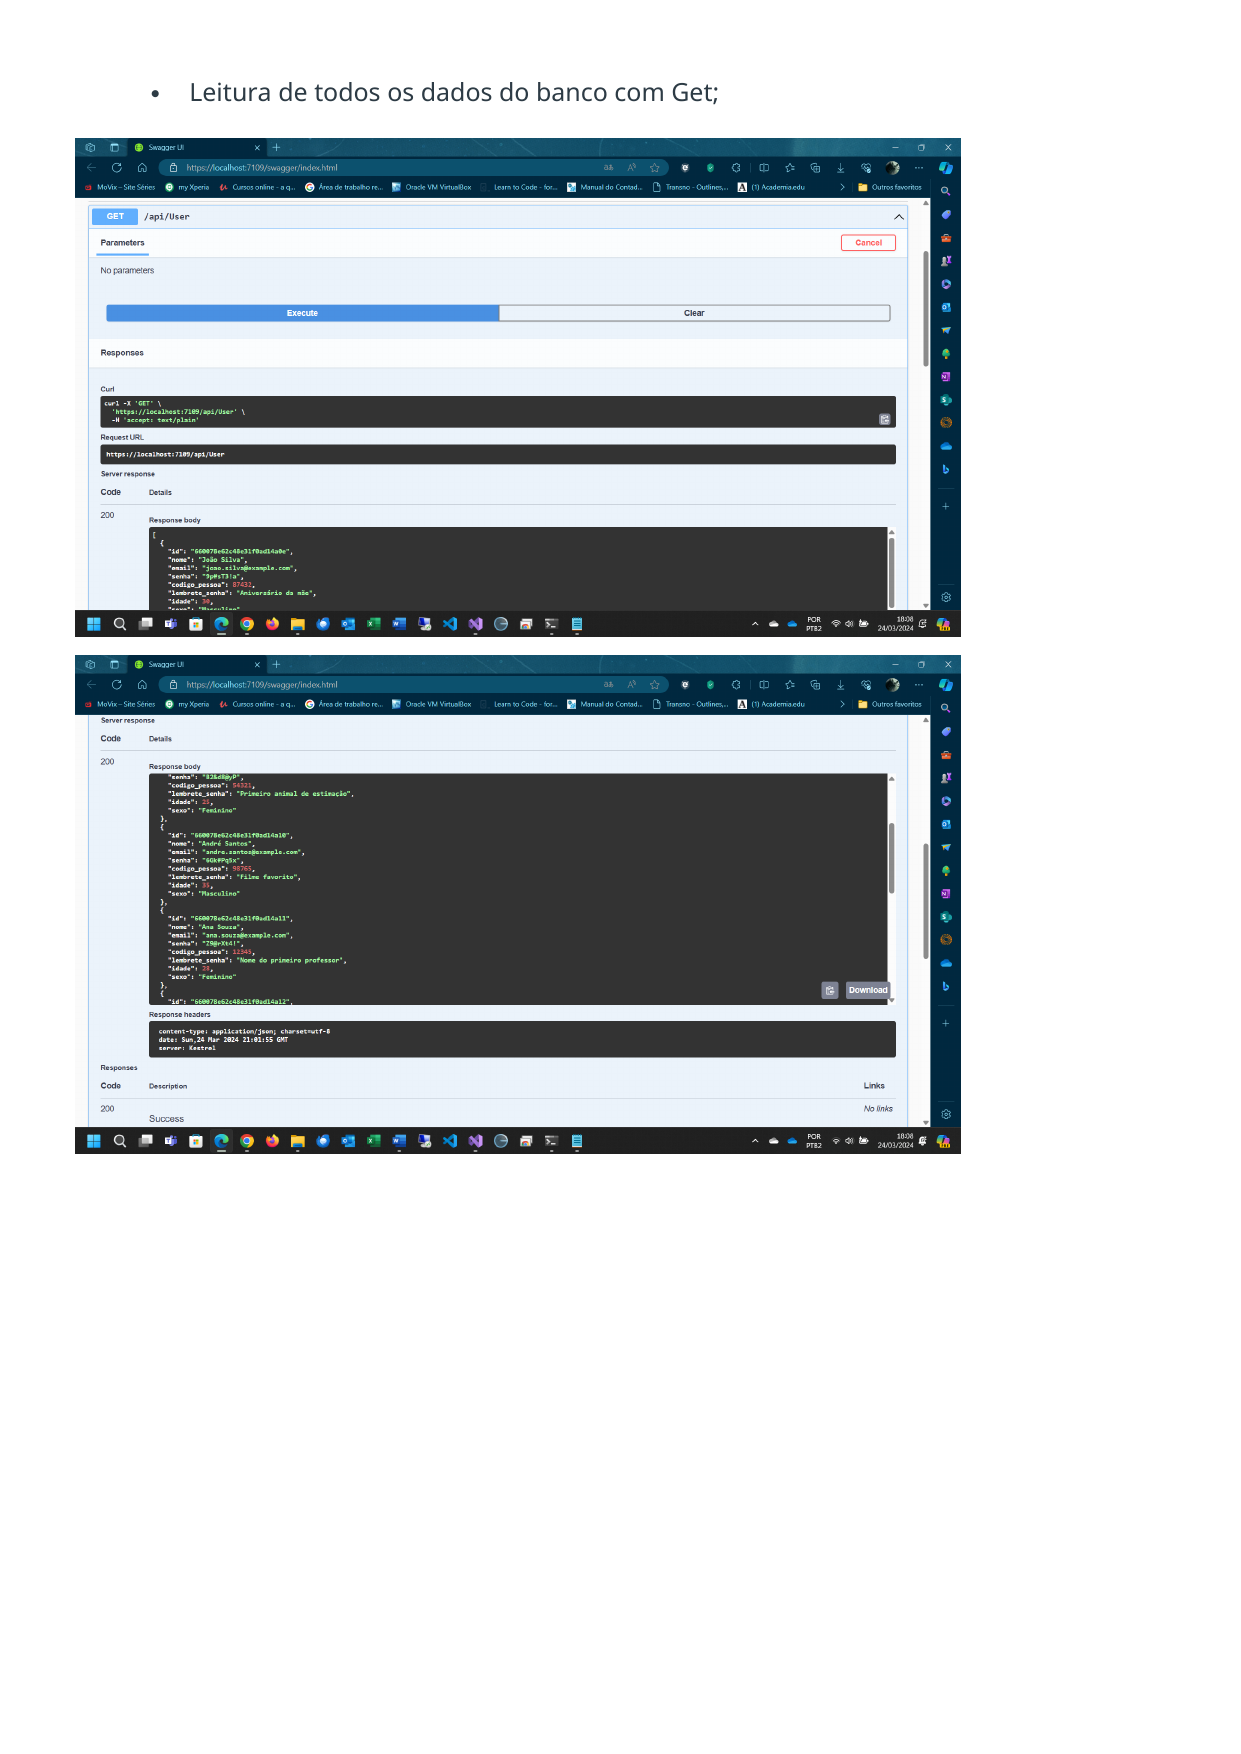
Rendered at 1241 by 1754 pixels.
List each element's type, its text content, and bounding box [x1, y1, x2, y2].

picture [75, 138, 961, 637]
list Leitura de todos os dados do banco com Get; [152, 75, 1165, 109]
picture [75, 655, 961, 1154]
